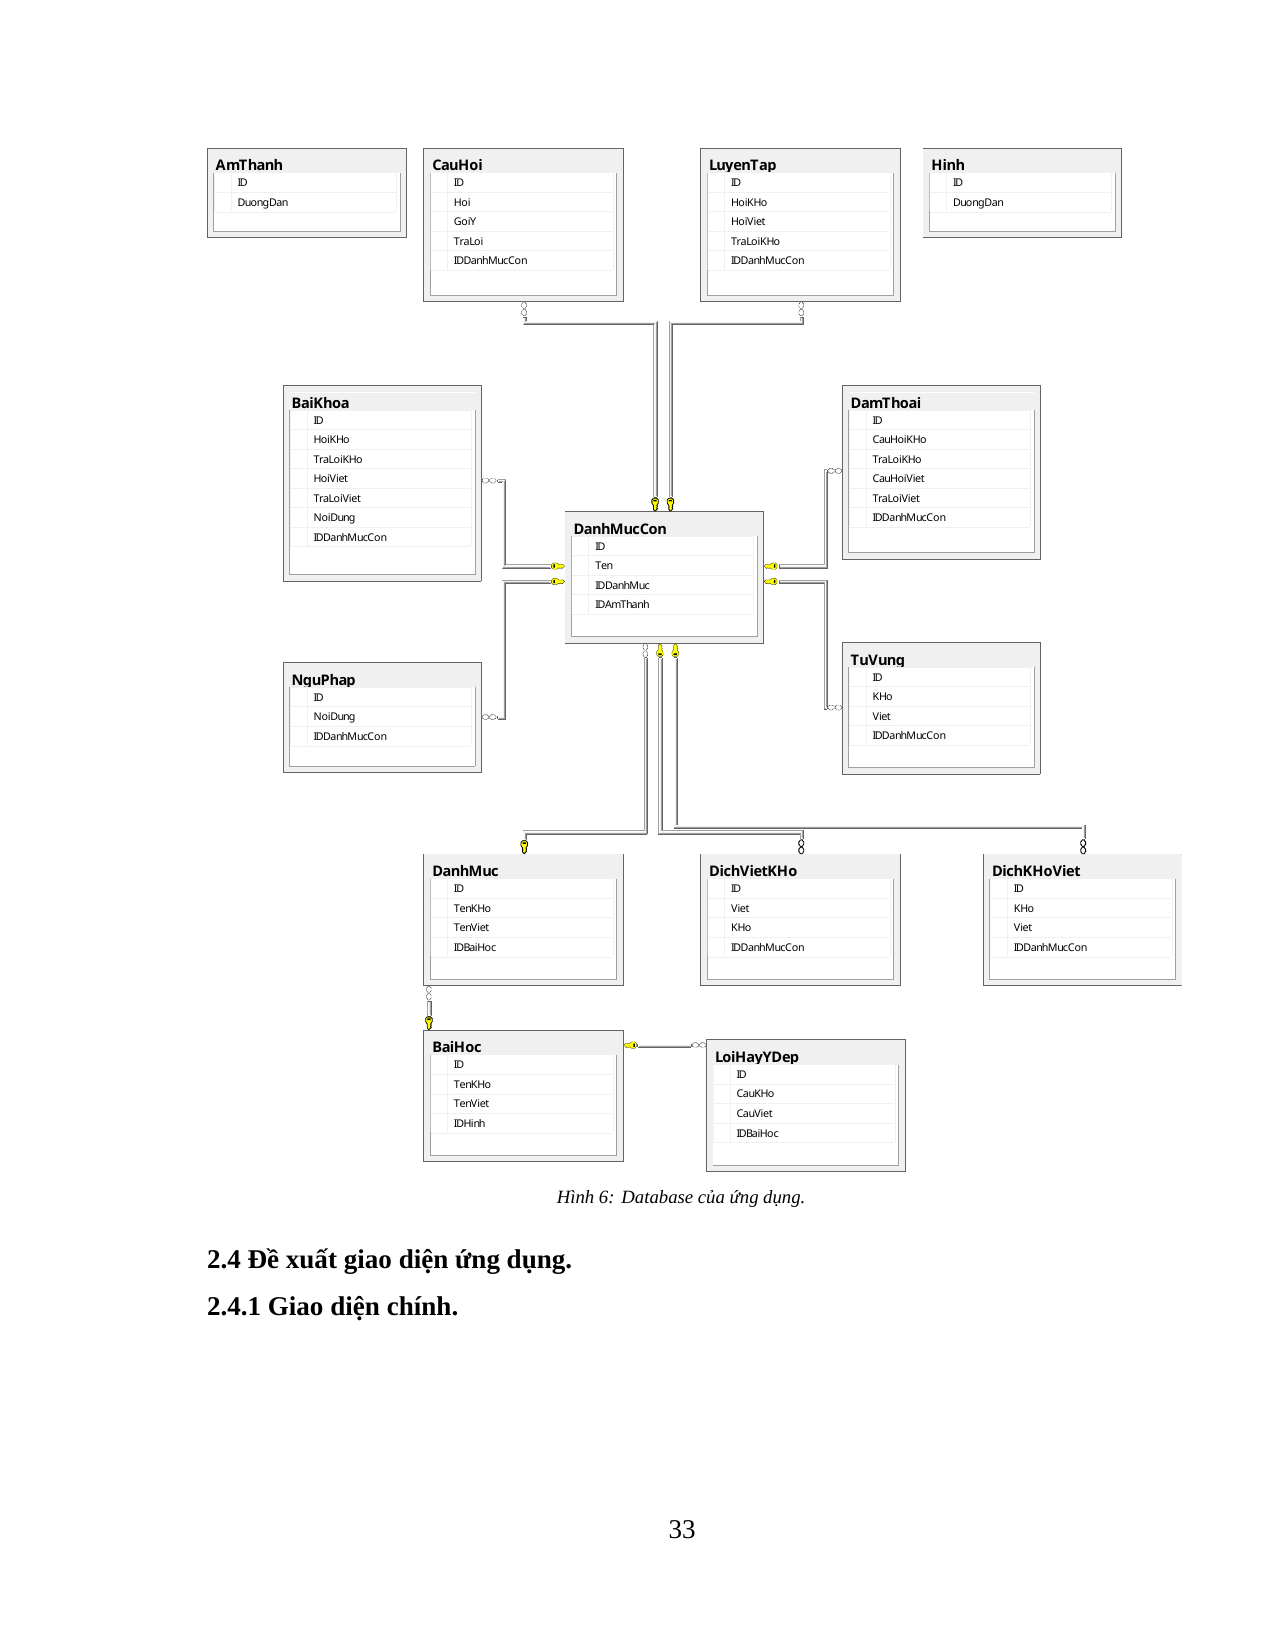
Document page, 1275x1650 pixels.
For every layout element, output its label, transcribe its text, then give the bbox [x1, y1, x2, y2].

text 2.4 Đề xuất giao diện ứng dụng. [207, 1243, 1157, 1274]
text Hình 6: Database của ứng dụng. [207, 1186, 1157, 1207]
text 2.4.1 Giao diện chính. [207, 1290, 1157, 1321]
